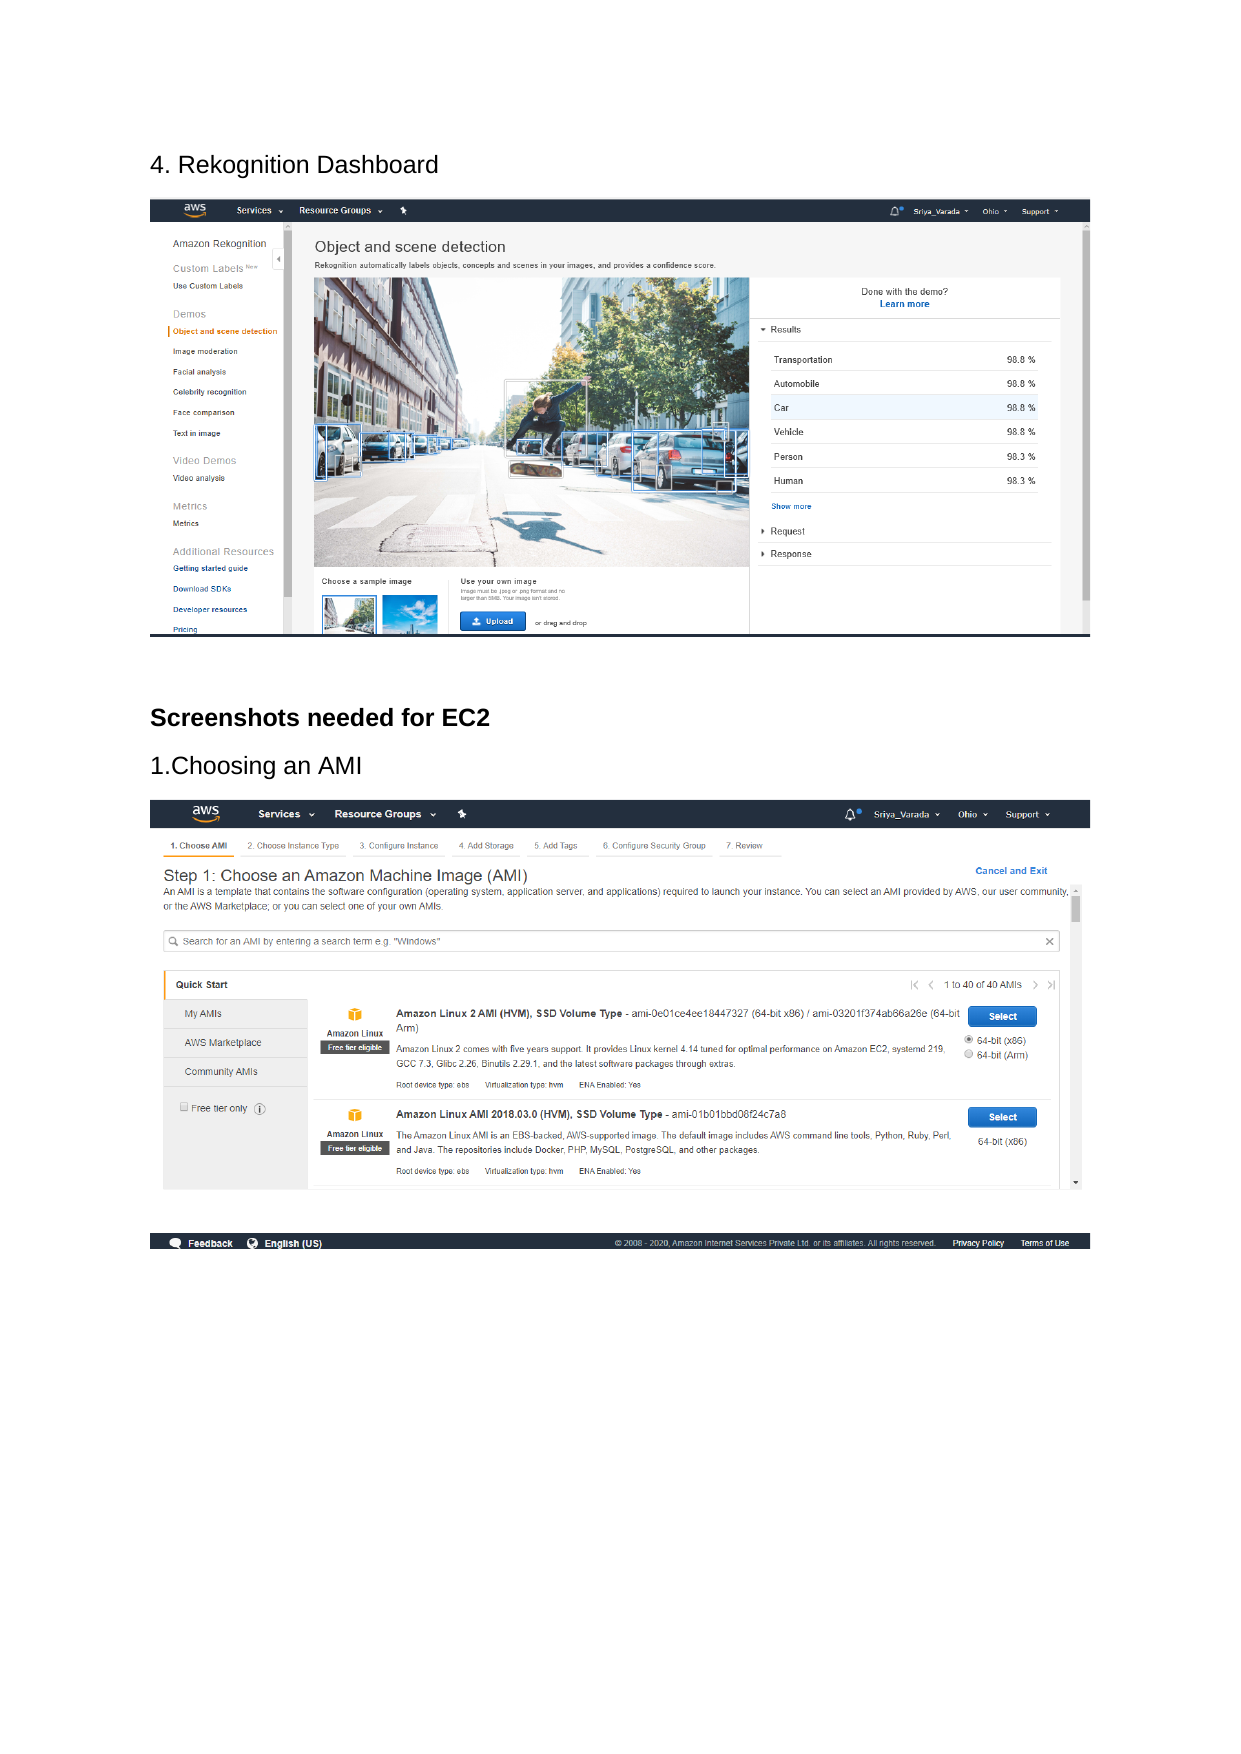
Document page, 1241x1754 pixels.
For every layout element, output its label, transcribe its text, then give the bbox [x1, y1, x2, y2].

text Screenshots needed for EC2 [150, 703, 1090, 732]
text 4. Rekognition Dashboard [150, 150, 1090, 179]
text 1.Choosing an AMI [150, 751, 1090, 780]
picture [150, 197, 1091, 637]
picture [150, 798, 1091, 1249]
